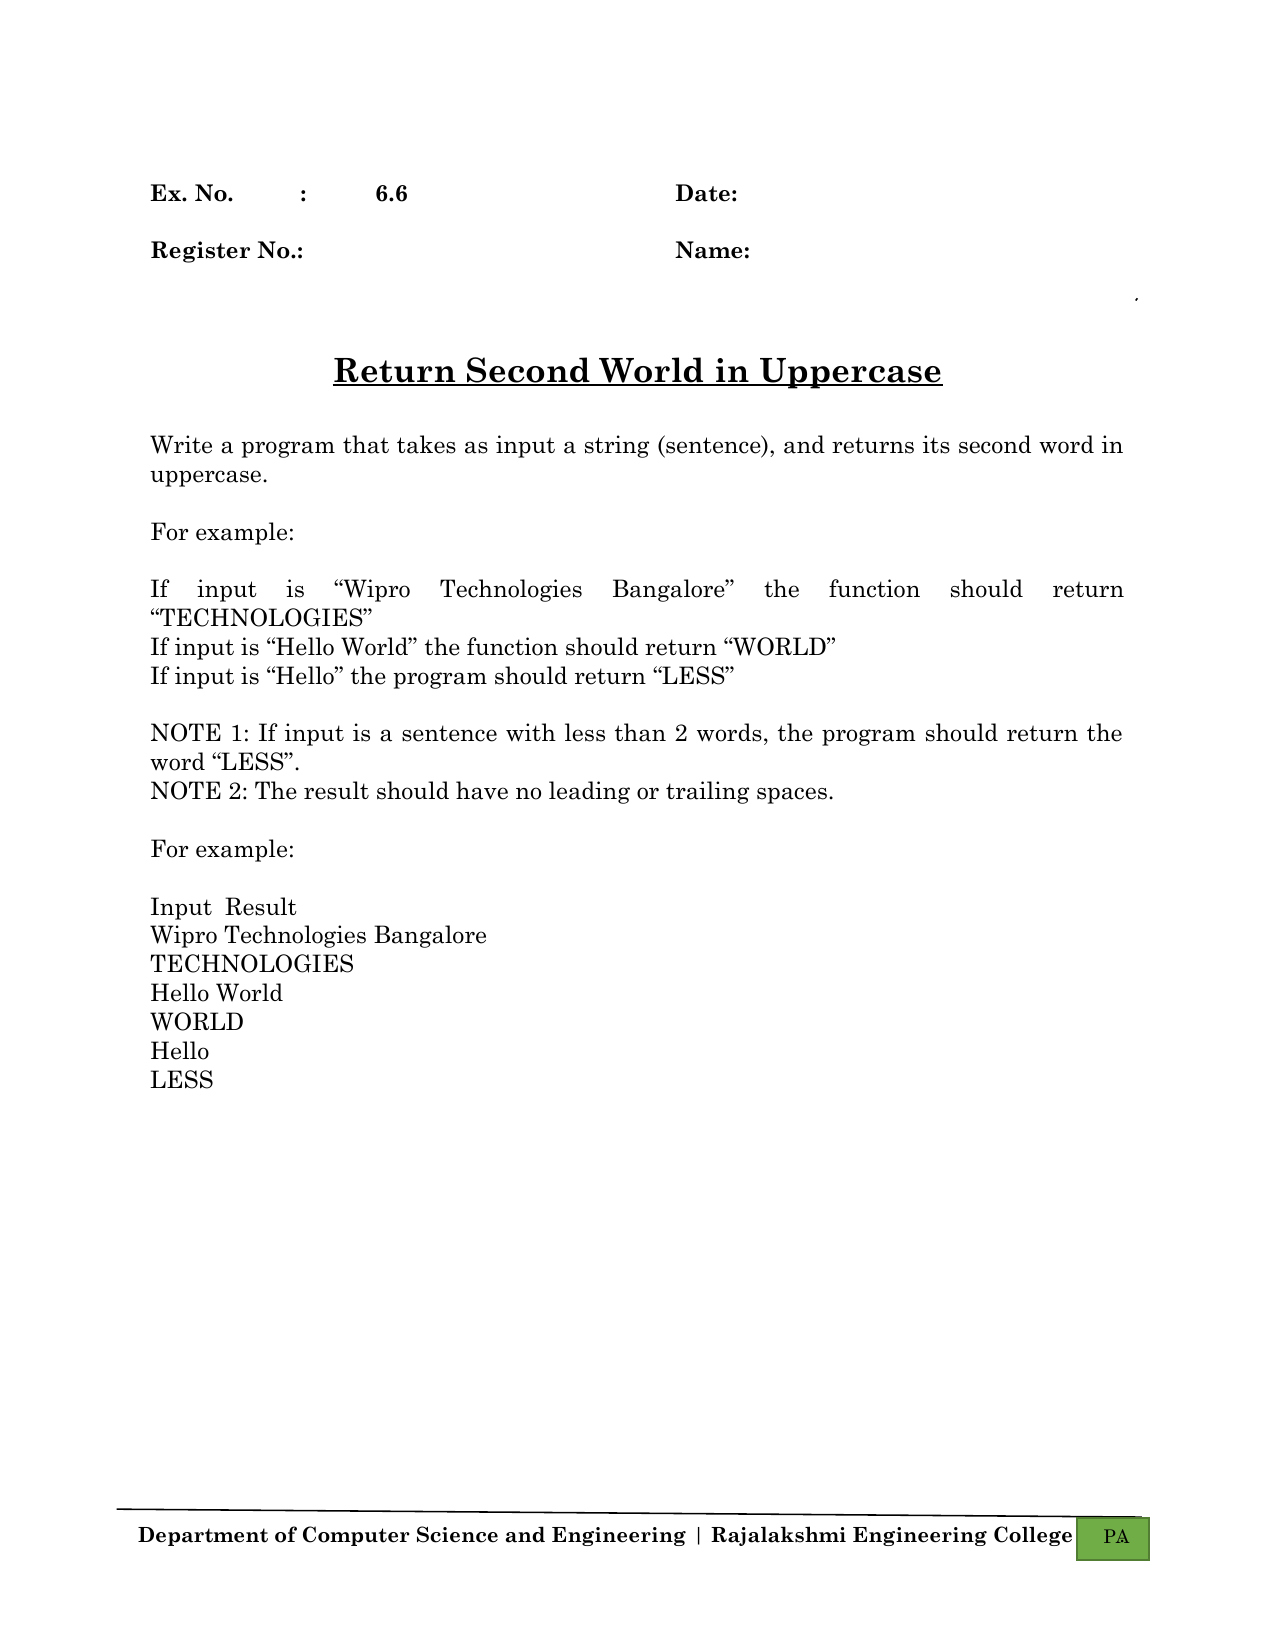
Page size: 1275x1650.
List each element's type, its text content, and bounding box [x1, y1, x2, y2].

text Wipro Technologies Bangalore [150, 920, 1125, 949]
text If input is “Wipro Technologies Bangalore” the function should return “TECHNOLOGIES” [150, 574, 1125, 632]
text TECHNOLOGIES [150, 949, 1125, 978]
text NOTE 1: If input is a sentence with less than 2 words, the program should return the word “LESS”. [150, 718, 1125, 776]
text Ex. No. : 6.6 Date: [150, 179, 1125, 207]
text Input Result [150, 891, 1125, 920]
text For example: [150, 516, 1125, 545]
text WORLD [150, 1007, 1125, 1036]
text Hello World [150, 978, 1125, 1007]
text Register No.: Name: [150, 236, 1125, 263]
text Write a program that takes as input a string (sentence), and returns its second word in uppercase. [150, 430, 1125, 487]
text For example: [150, 834, 1125, 862]
text If input is “Hello” the program should return “LESS” [150, 661, 1125, 689]
text Hello [150, 1036, 1125, 1064]
text LESS [150, 1064, 1125, 1093]
text If input is “Hello World” the function should return “WORLD” [150, 632, 1125, 661]
text Return Second World in Uppercase [150, 349, 1125, 389]
text NOTE 2: The result should have no leading or trailing spaces. [150, 776, 1125, 805]
